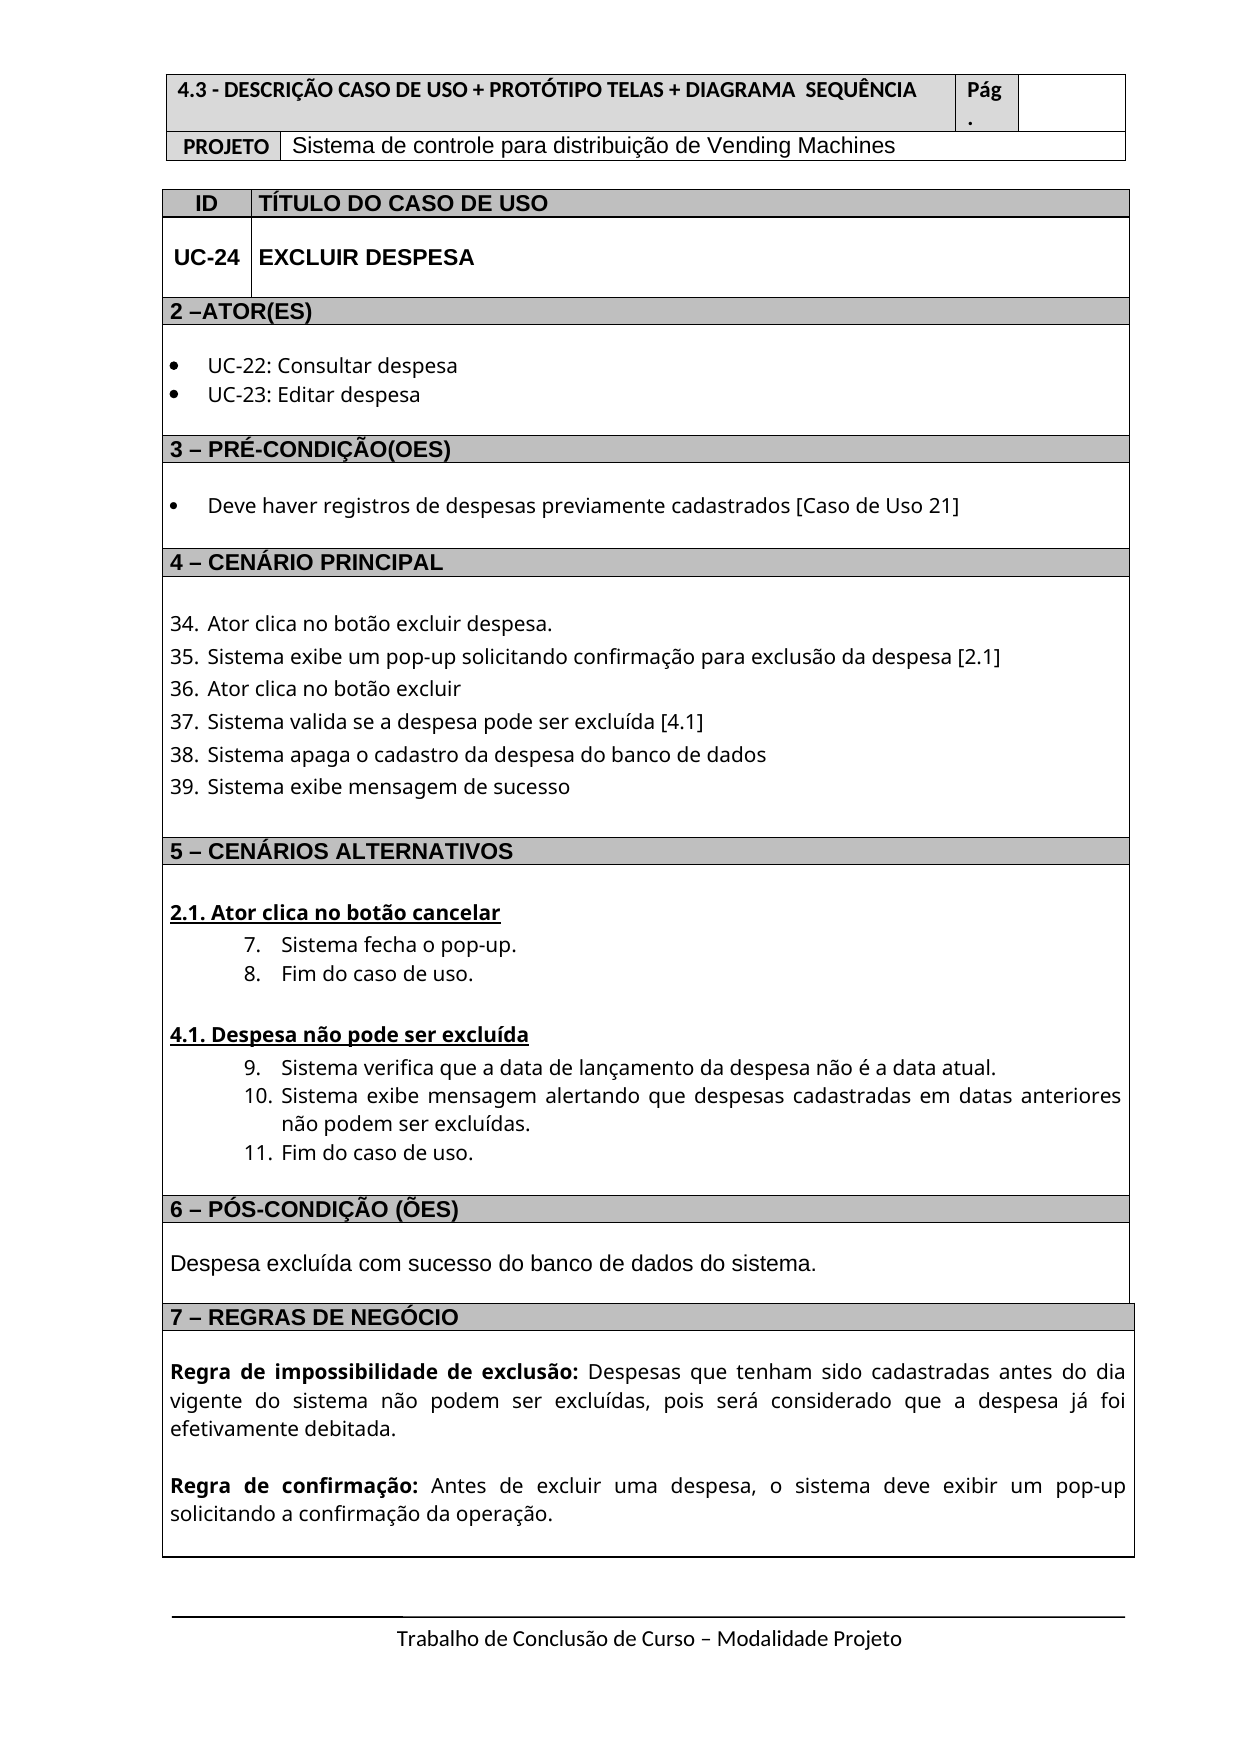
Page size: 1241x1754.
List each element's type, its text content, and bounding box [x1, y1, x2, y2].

table_cell Ator clica no botão excluir despesa. Sistema exibe um pop-up solicitando confirmação para exclusão da despesa [2.1] Ator clica no botão excluir Sistema valida se a despesa pode ser excluída [4.1] Sistema apaga o cadastro da despesa do banco de dados Sistema exibe mensagem de sucesso [163, 577, 1129, 837]
table_cell Regra de impossibilidade de exclusão: Despesas que tenham sido cadastradas antes do dia vigente do sistema não podem ser excluídas, pois será considerado que a despesa já foi efetivamente debitada. Regra de confirmação: Antes de excluir uma despesa, o sistema deve exibir um pop-up solicitando a confirmação da operação. [163, 1331, 1134, 1556]
table_cell 4 – CENÁRIO PRINCIPAL [163, 549, 1129, 576]
table_cell 7 – REGRAS DE NEGÓCIO [163, 1304, 1134, 1330]
table_cell UC-22: Consultar despesa UC-23: Editar despesa [163, 325, 1129, 434]
table_cell 5 – CENÁRIOS ALTERNATIVOS [163, 838, 1129, 864]
table_header TÍTULO DO CASO DE USO [252, 190, 1129, 216]
table_cell 2.1. Ator clica no botão cancelar Sistema fecha o pop-up. Fim do caso de uso. 4.1. Despesa não pode ser excluída Sistema verifica que a data de lançamento da despesa não é a data atual. Sistema exibe mensagem alertando que despesas cadastradas em datas anteriores não podem ser excluídas. Fim do caso de uso. [163, 865, 1129, 1195]
table_cell Despesa excluída com sucesso do banco de dados do sistema. [163, 1223, 1129, 1302]
table_header ID [163, 190, 251, 216]
table_cell EXCLUIR DESPESA [252, 218, 1129, 297]
table_cell 3 – PRÉ-CONDIÇÃO(OES) [163, 436, 1129, 462]
table_cell 6 – PÓS-CONDIÇÃO (ÕES) [163, 1196, 1129, 1222]
table_cell 2 –ATOR(ES) [163, 298, 1129, 324]
table_cell Deve haver registros de despesas previamente cadastrados [Caso de Uso 21] [163, 463, 1129, 548]
table_cell UC-24 [163, 218, 251, 297]
